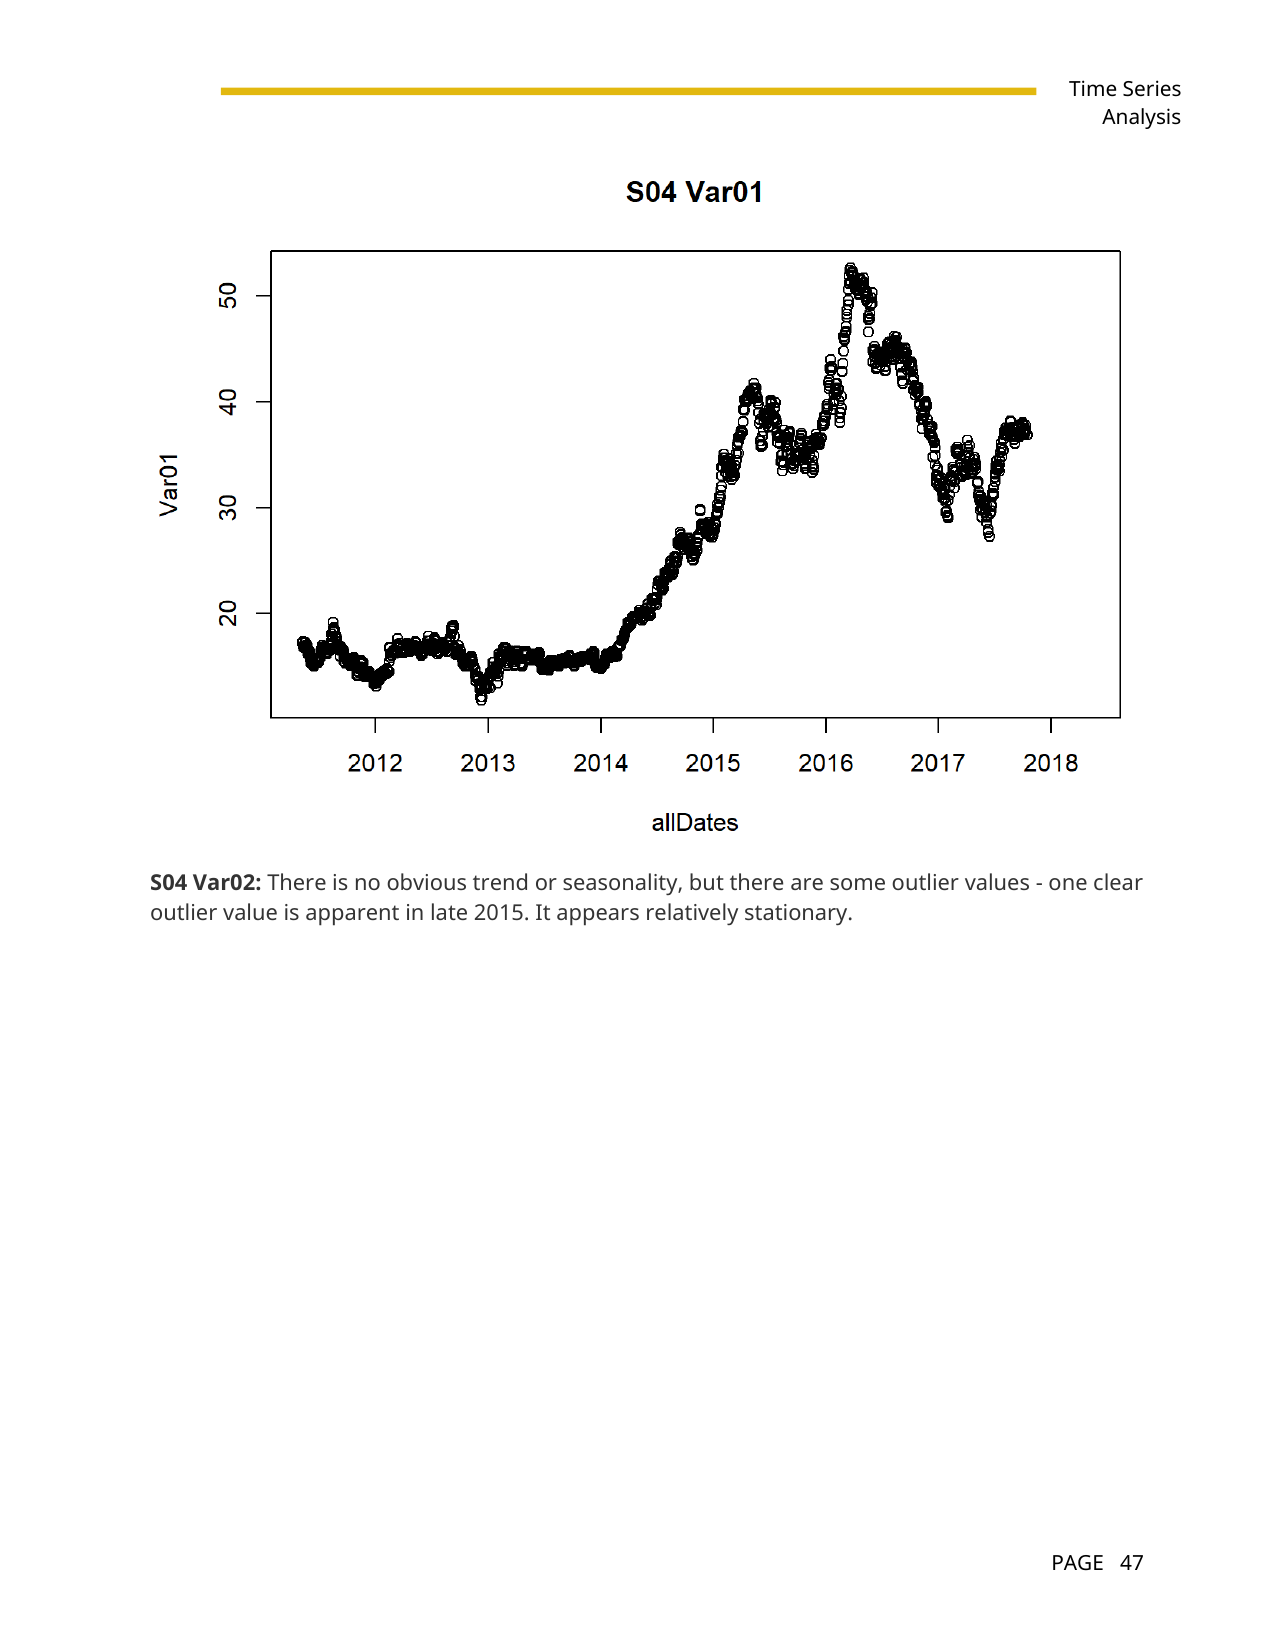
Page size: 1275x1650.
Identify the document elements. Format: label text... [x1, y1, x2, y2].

text S04 Var02: There is no obvious trend or seasonality, but there are some outlier values - one clear outlier value is apparent in late 2015. It appears relatively stationary. [854, 868, 1181, 927]
picture [150, 130, 1182, 868]
